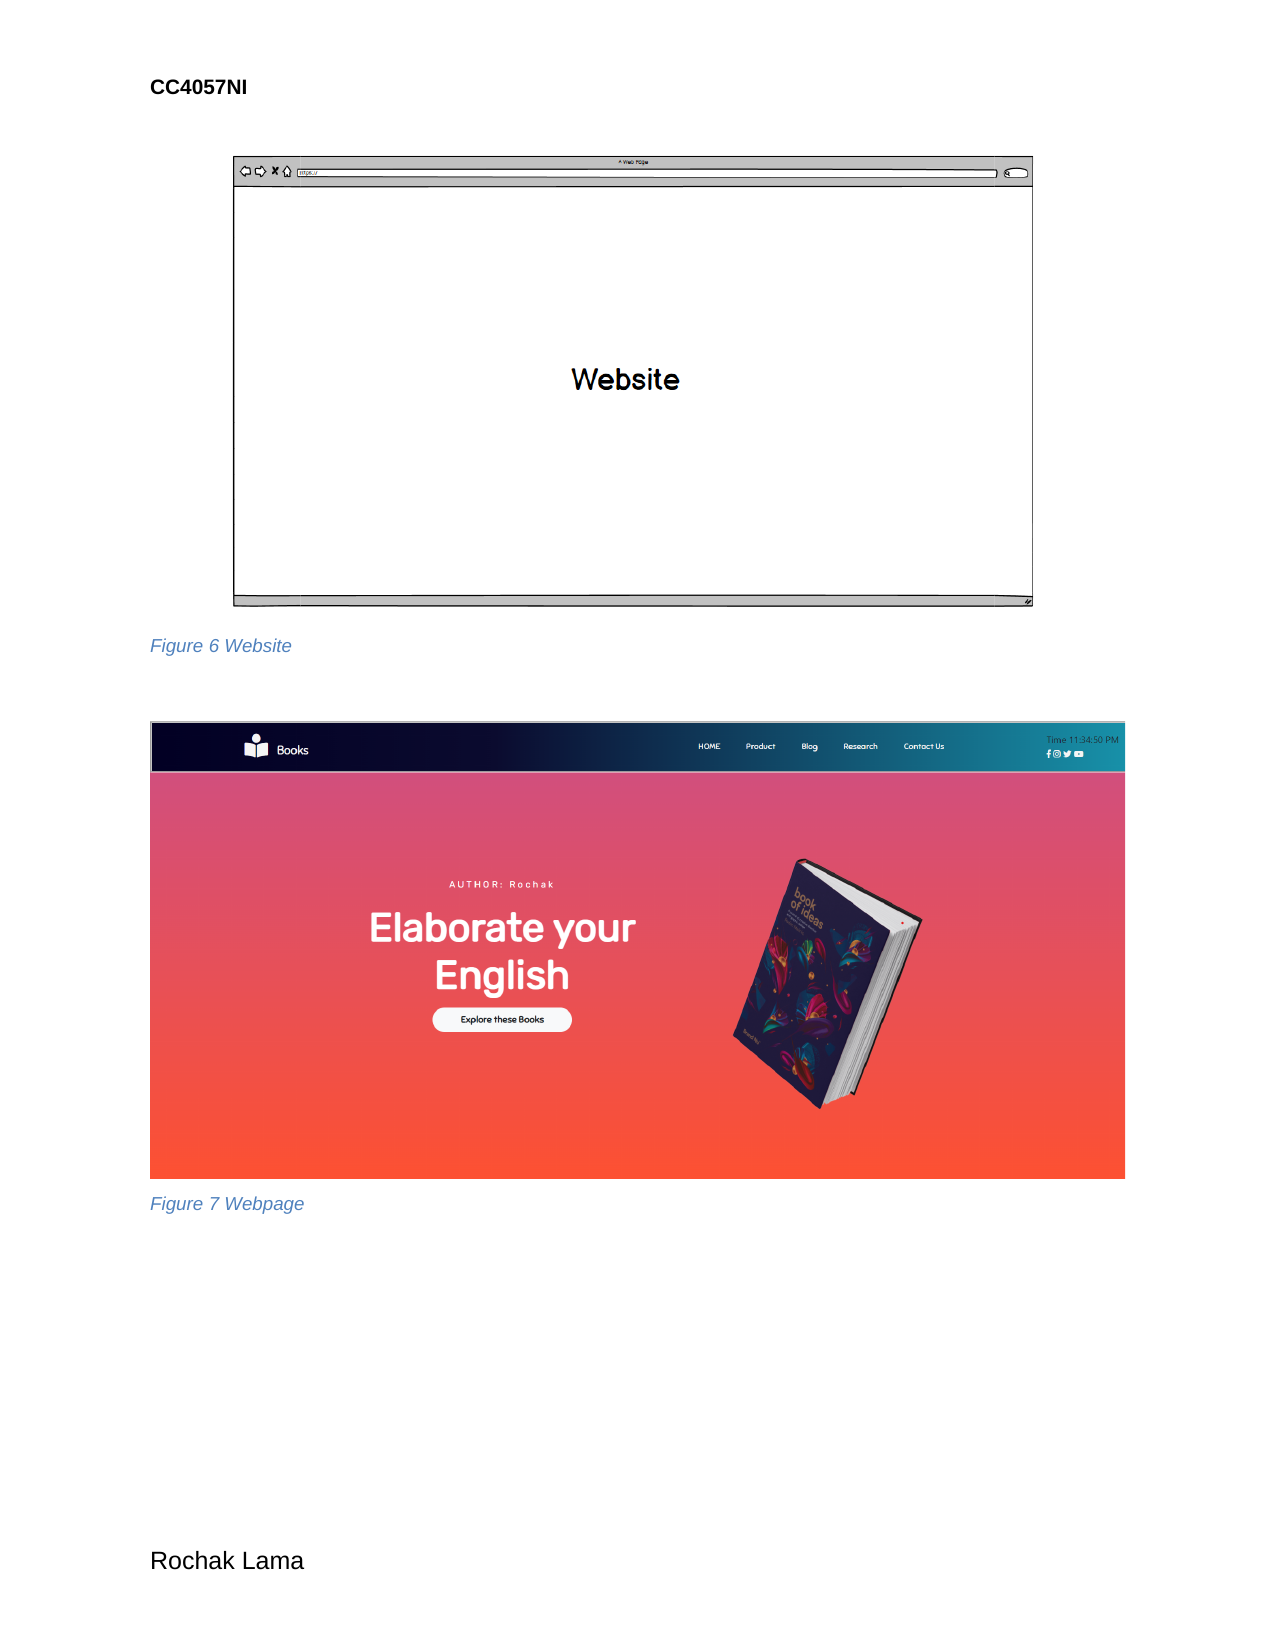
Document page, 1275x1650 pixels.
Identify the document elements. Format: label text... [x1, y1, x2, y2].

picture [225, 150, 1044, 621]
text Figure 7 Webpage [150, 1193, 1125, 1214]
text Figure 6 Website [150, 635, 1125, 657]
picture [150, 720, 1125, 1179]
